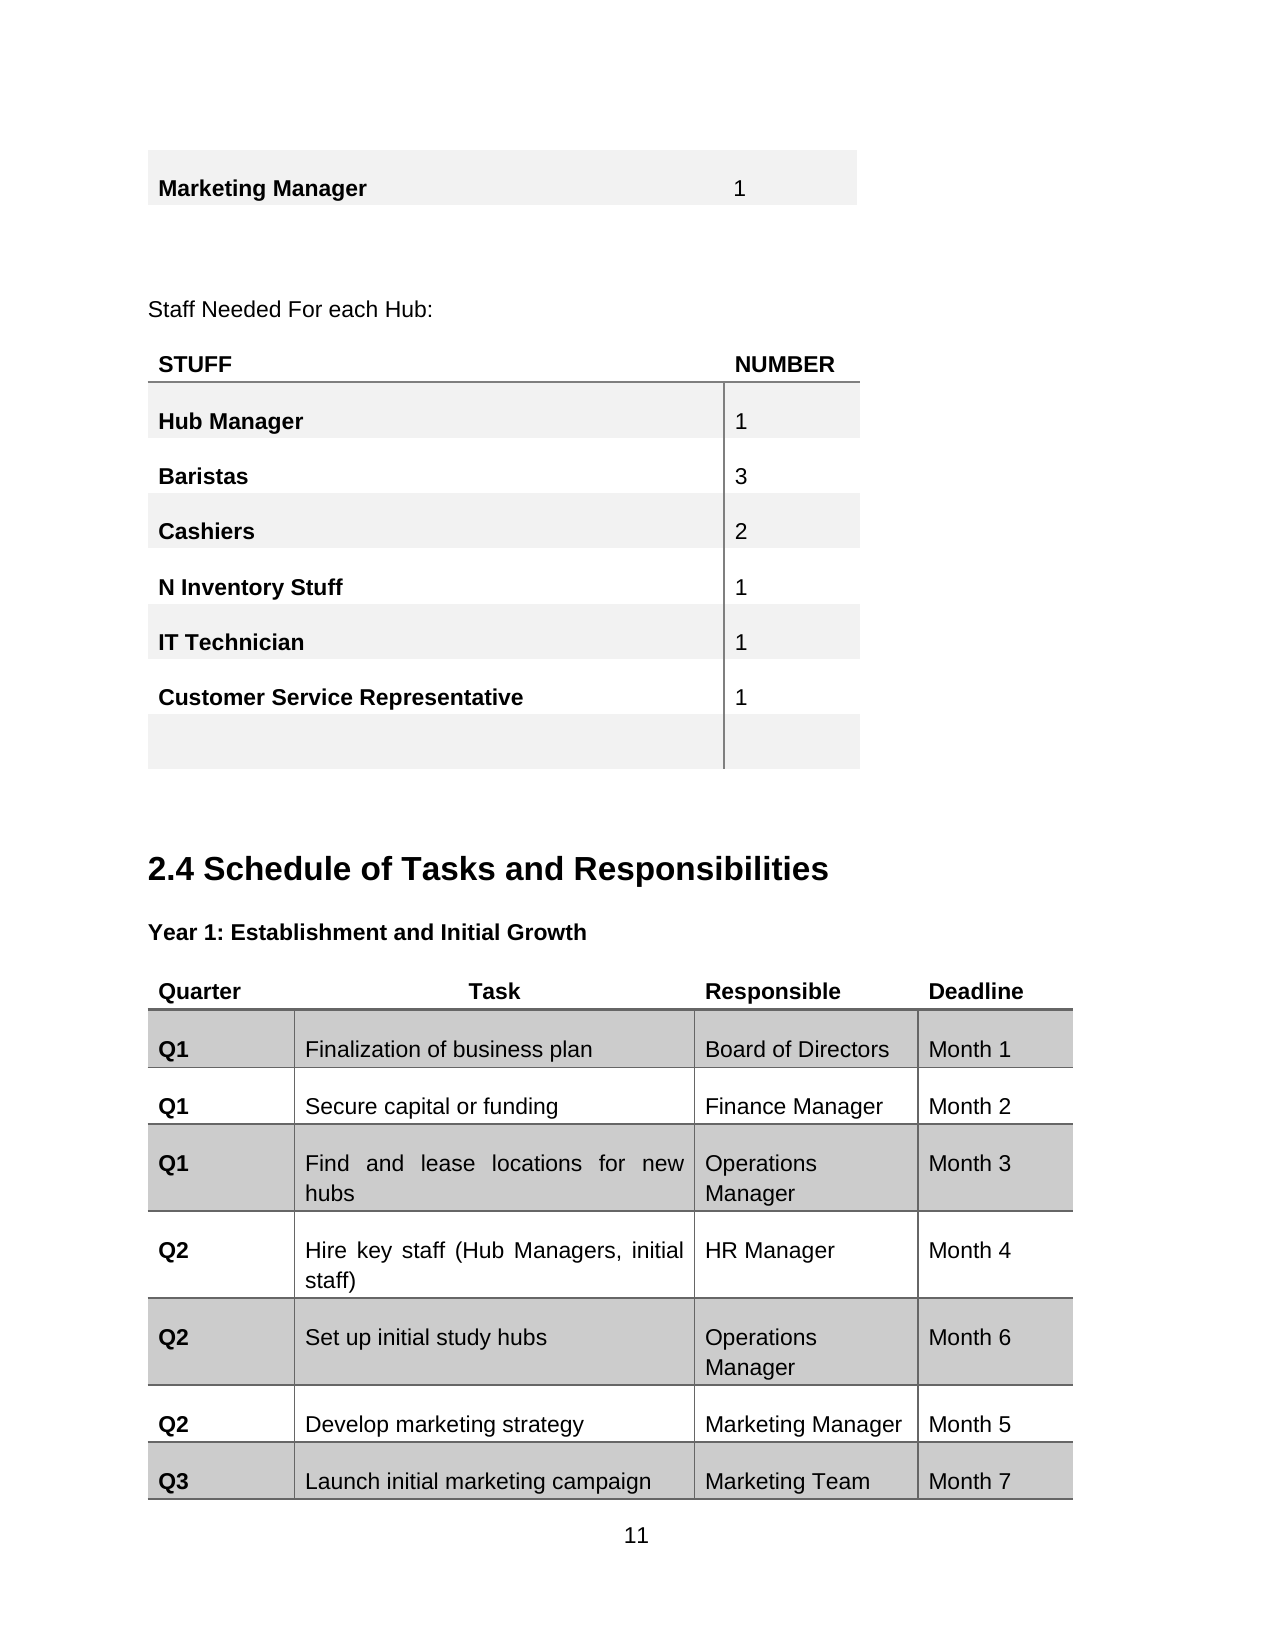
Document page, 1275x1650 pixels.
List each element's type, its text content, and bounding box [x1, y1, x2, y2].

table_cell Month 2 [919, 1068, 1073, 1123]
table_cell Month 7 [919, 1443, 1073, 1498]
table_header Responsible [694, 953, 918, 1008]
table_cell Baristas [148, 438, 723, 493]
table_cell 1 [725, 549, 860, 604]
table_header Quarter [148, 953, 294, 1008]
table_header STUFF [148, 326, 724, 381]
table_cell IT Technician [148, 604, 723, 659]
table_cell Launch initial marketing campaign [295, 1443, 694, 1498]
table_cell [148, 714, 723, 769]
table_cell Operations Manager [695, 1299, 917, 1384]
table_cell Q2 [148, 1386, 294, 1441]
table_cell 3 [725, 438, 860, 493]
table_cell Customer Service Representative [148, 659, 723, 714]
table_cell Q2 [148, 1212, 294, 1297]
table_cell Find and lease locations for new hubs [295, 1125, 694, 1210]
subtitle Year 1: Establishment and Initial Growth [148, 919, 1125, 945]
table_cell Marketing Team [695, 1443, 917, 1498]
table_cell [725, 714, 860, 769]
table_header Deadline [918, 953, 1073, 1008]
table_cell Q1 [148, 1068, 294, 1123]
subtitle 2.4 Schedule of Tasks and Responsibilities [148, 849, 1125, 888]
table_cell 1 [725, 659, 860, 714]
table_header Task [295, 953, 694, 1008]
table_cell Marketing Manager [148, 150, 723, 205]
table_cell N Inventory Stuff [148, 549, 723, 604]
table_cell Q3 [148, 1443, 294, 1498]
table_cell Hub Manager [148, 383, 723, 438]
table_cell 2 [725, 493, 860, 548]
table_cell Hire key staff (Hub Managers, initial staff) [295, 1212, 694, 1297]
table_cell Set up initial study hubs [295, 1299, 694, 1384]
table_cell Develop marketing strategy [295, 1386, 694, 1441]
table_cell Month 5 [919, 1386, 1073, 1441]
table_cell Q1 [148, 1125, 294, 1210]
table_cell Month 3 [919, 1125, 1073, 1210]
table_cell Month 6 [919, 1299, 1073, 1384]
table_cell Q2 [148, 1299, 294, 1384]
table_cell 1 [725, 604, 860, 659]
table_cell Operations Manager [695, 1125, 917, 1210]
table_cell HR Manager [695, 1212, 917, 1297]
table_cell 1 [723, 150, 857, 205]
table_header NUMBER [724, 326, 860, 381]
table_cell Cashiers [148, 493, 723, 548]
text Staff Needed For each Hub: [148, 296, 1125, 322]
table_cell Marketing Manager [695, 1386, 917, 1441]
table_cell Month 1 [919, 1011, 1073, 1067]
table_cell Secure capital or funding [295, 1068, 694, 1123]
table_cell Month 4 [919, 1212, 1073, 1297]
table_cell 1 [725, 383, 860, 438]
table_cell Q1 [148, 1011, 294, 1067]
table_cell Finance Manager [695, 1068, 917, 1123]
table_cell Board of Directors [695, 1011, 917, 1067]
table_cell Finalization of business plan [295, 1011, 694, 1067]
